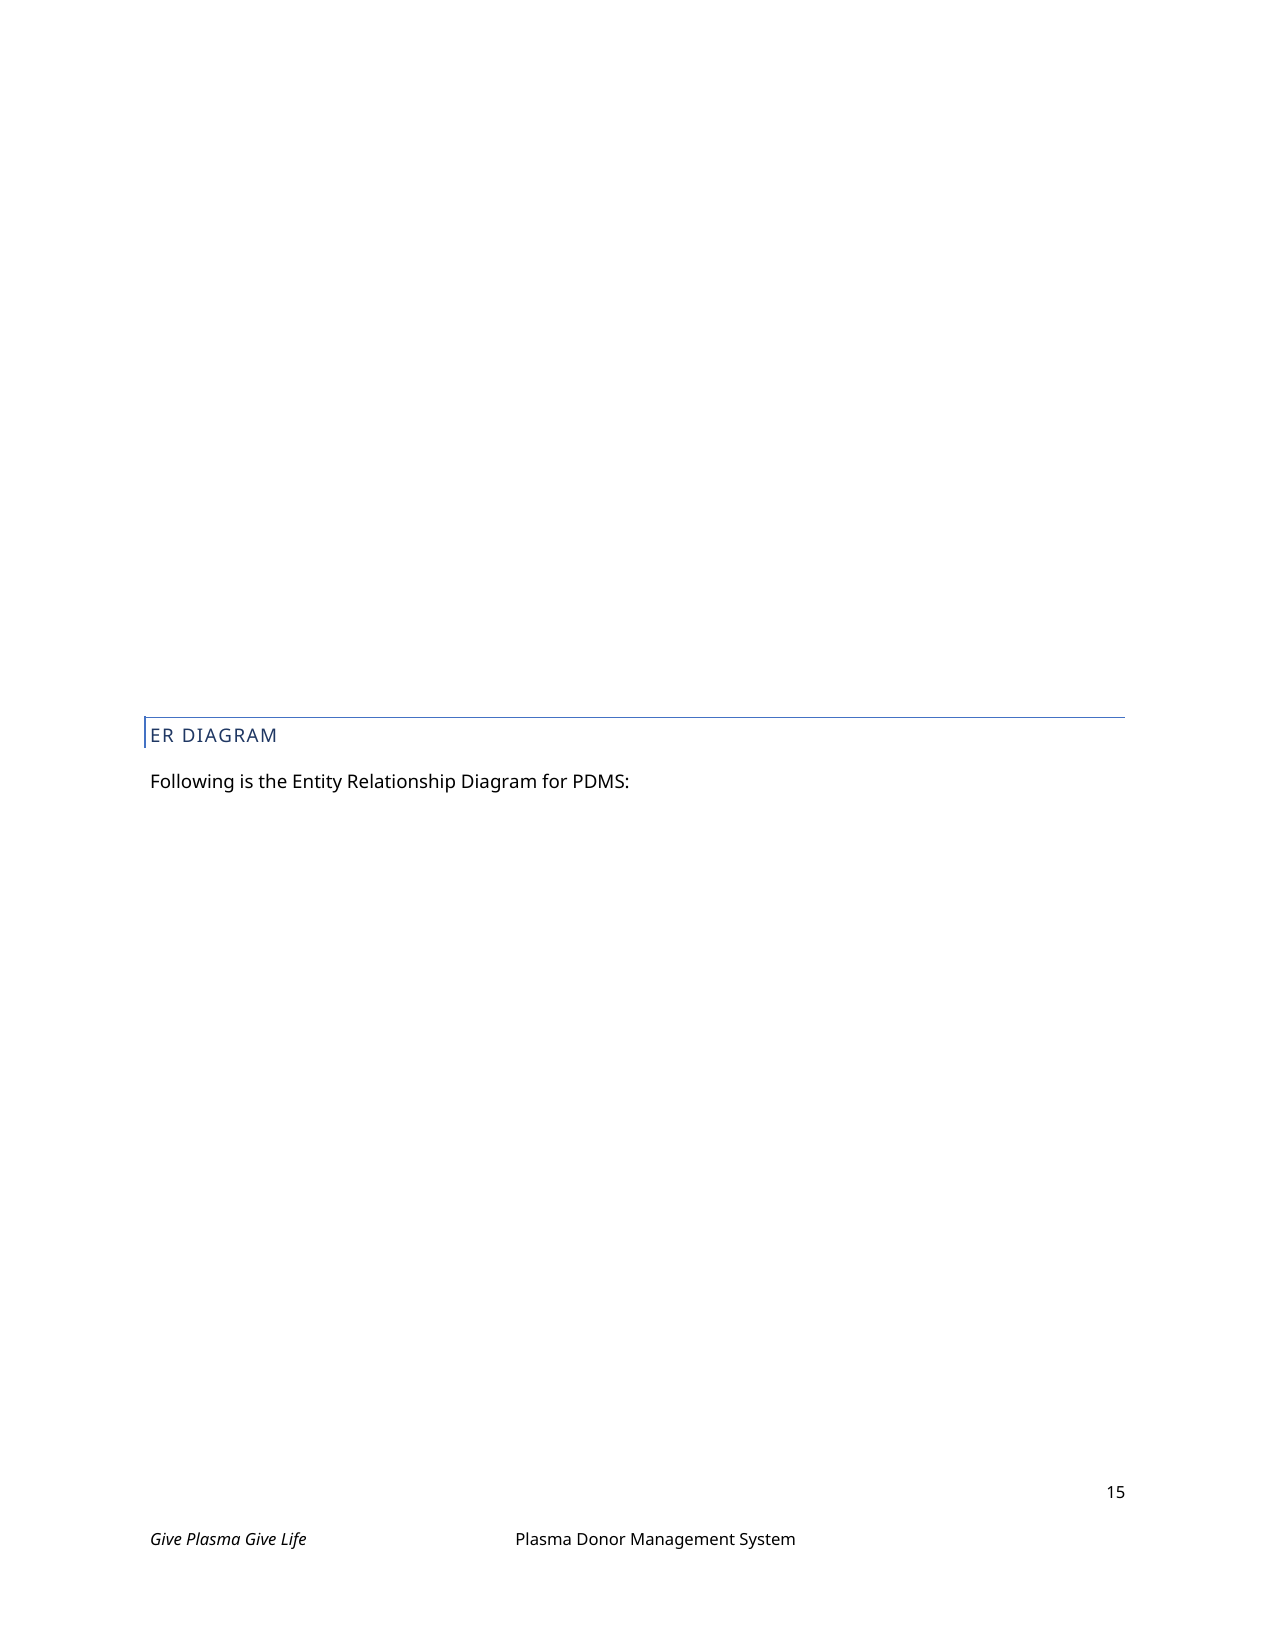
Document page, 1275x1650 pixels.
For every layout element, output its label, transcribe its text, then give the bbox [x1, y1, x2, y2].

text Following is the Entity Relationship Diagram for PDMS: [150, 768, 1125, 794]
subtitle ER DIAGRAM [146, 718, 1125, 748]
